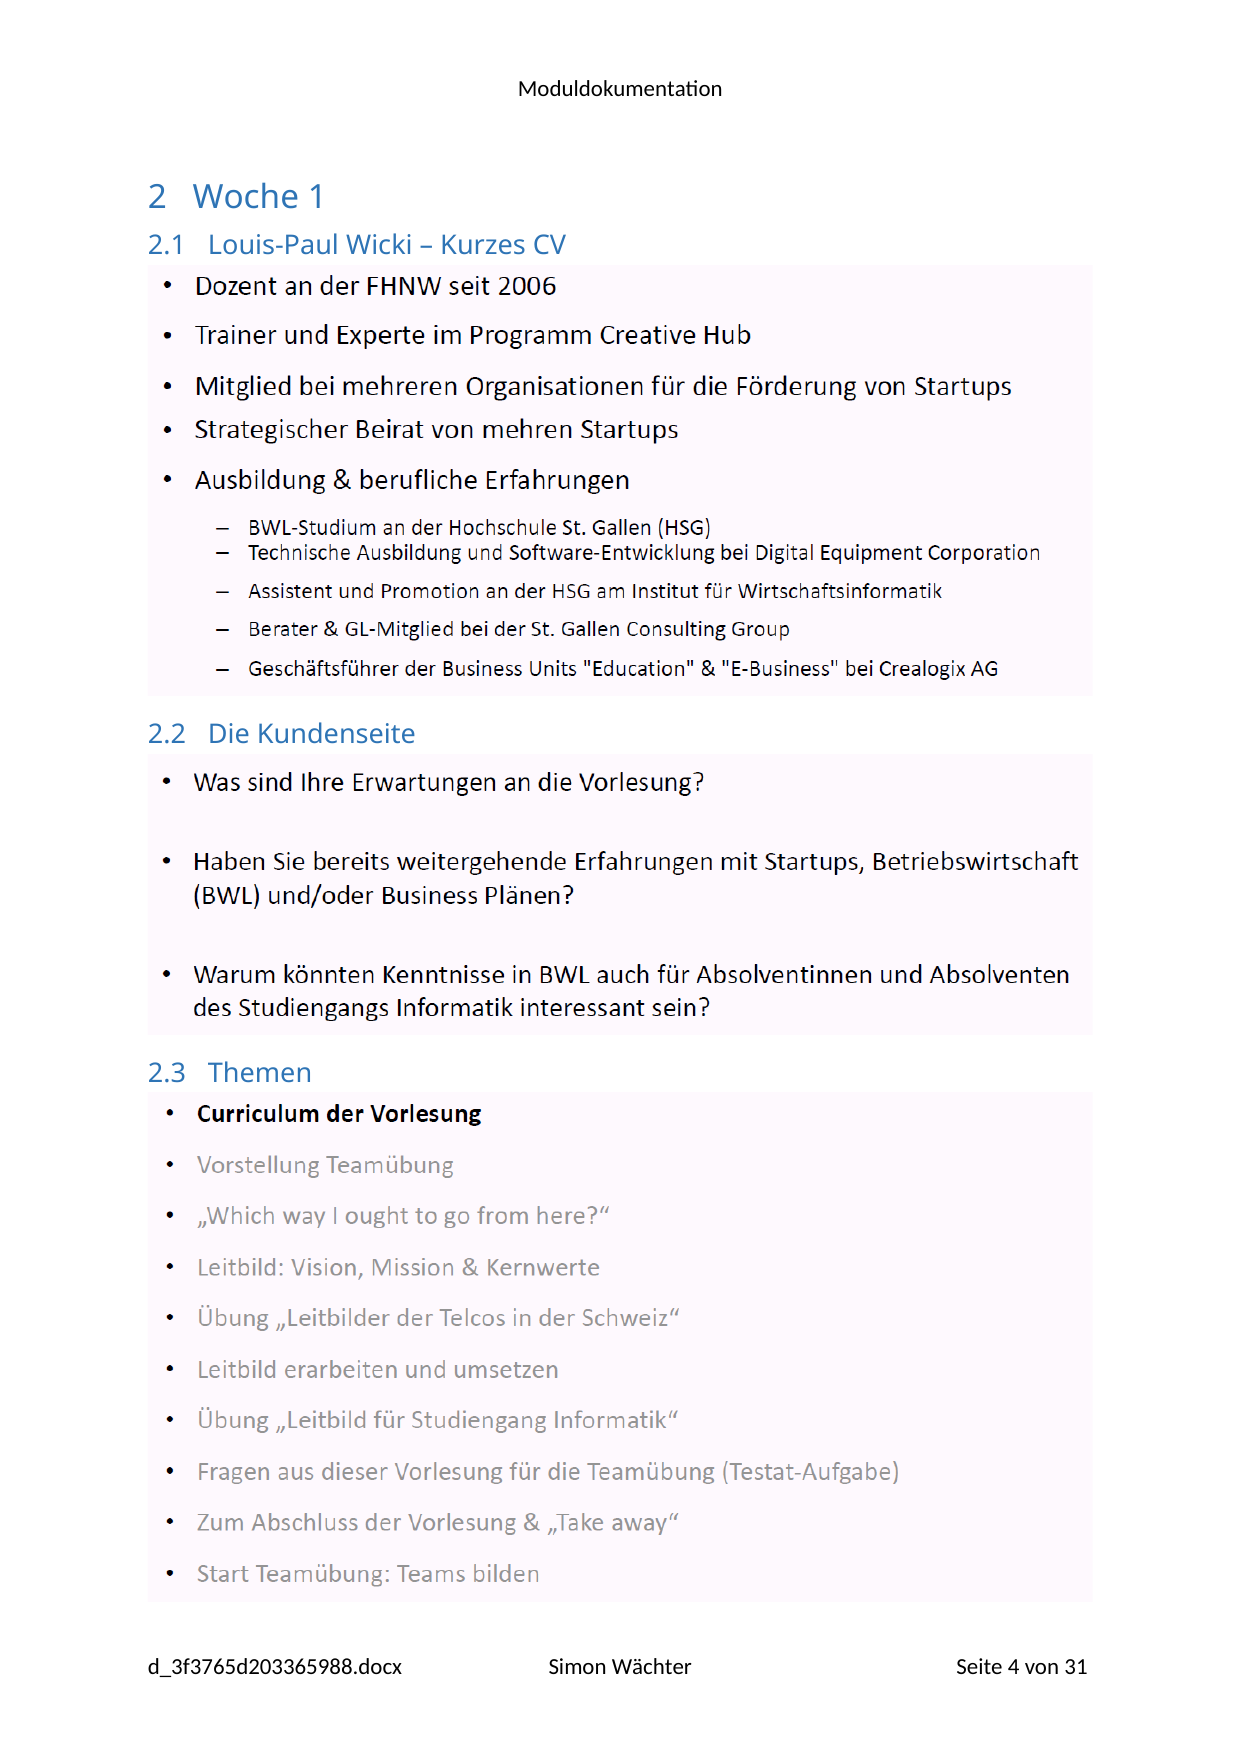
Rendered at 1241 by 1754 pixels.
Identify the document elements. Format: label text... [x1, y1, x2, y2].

picture [147, 265, 1093, 696]
picture [147, 1092, 1093, 1602]
subtitle Woche 1 [148, 173, 1093, 218]
picture [147, 754, 1093, 1035]
subtitle Die Kundenseite [148, 714, 1093, 751]
subtitle Themen [148, 1053, 1093, 1090]
subtitle Louis-Paul Wicki – Kurzes CV [148, 226, 1093, 263]
